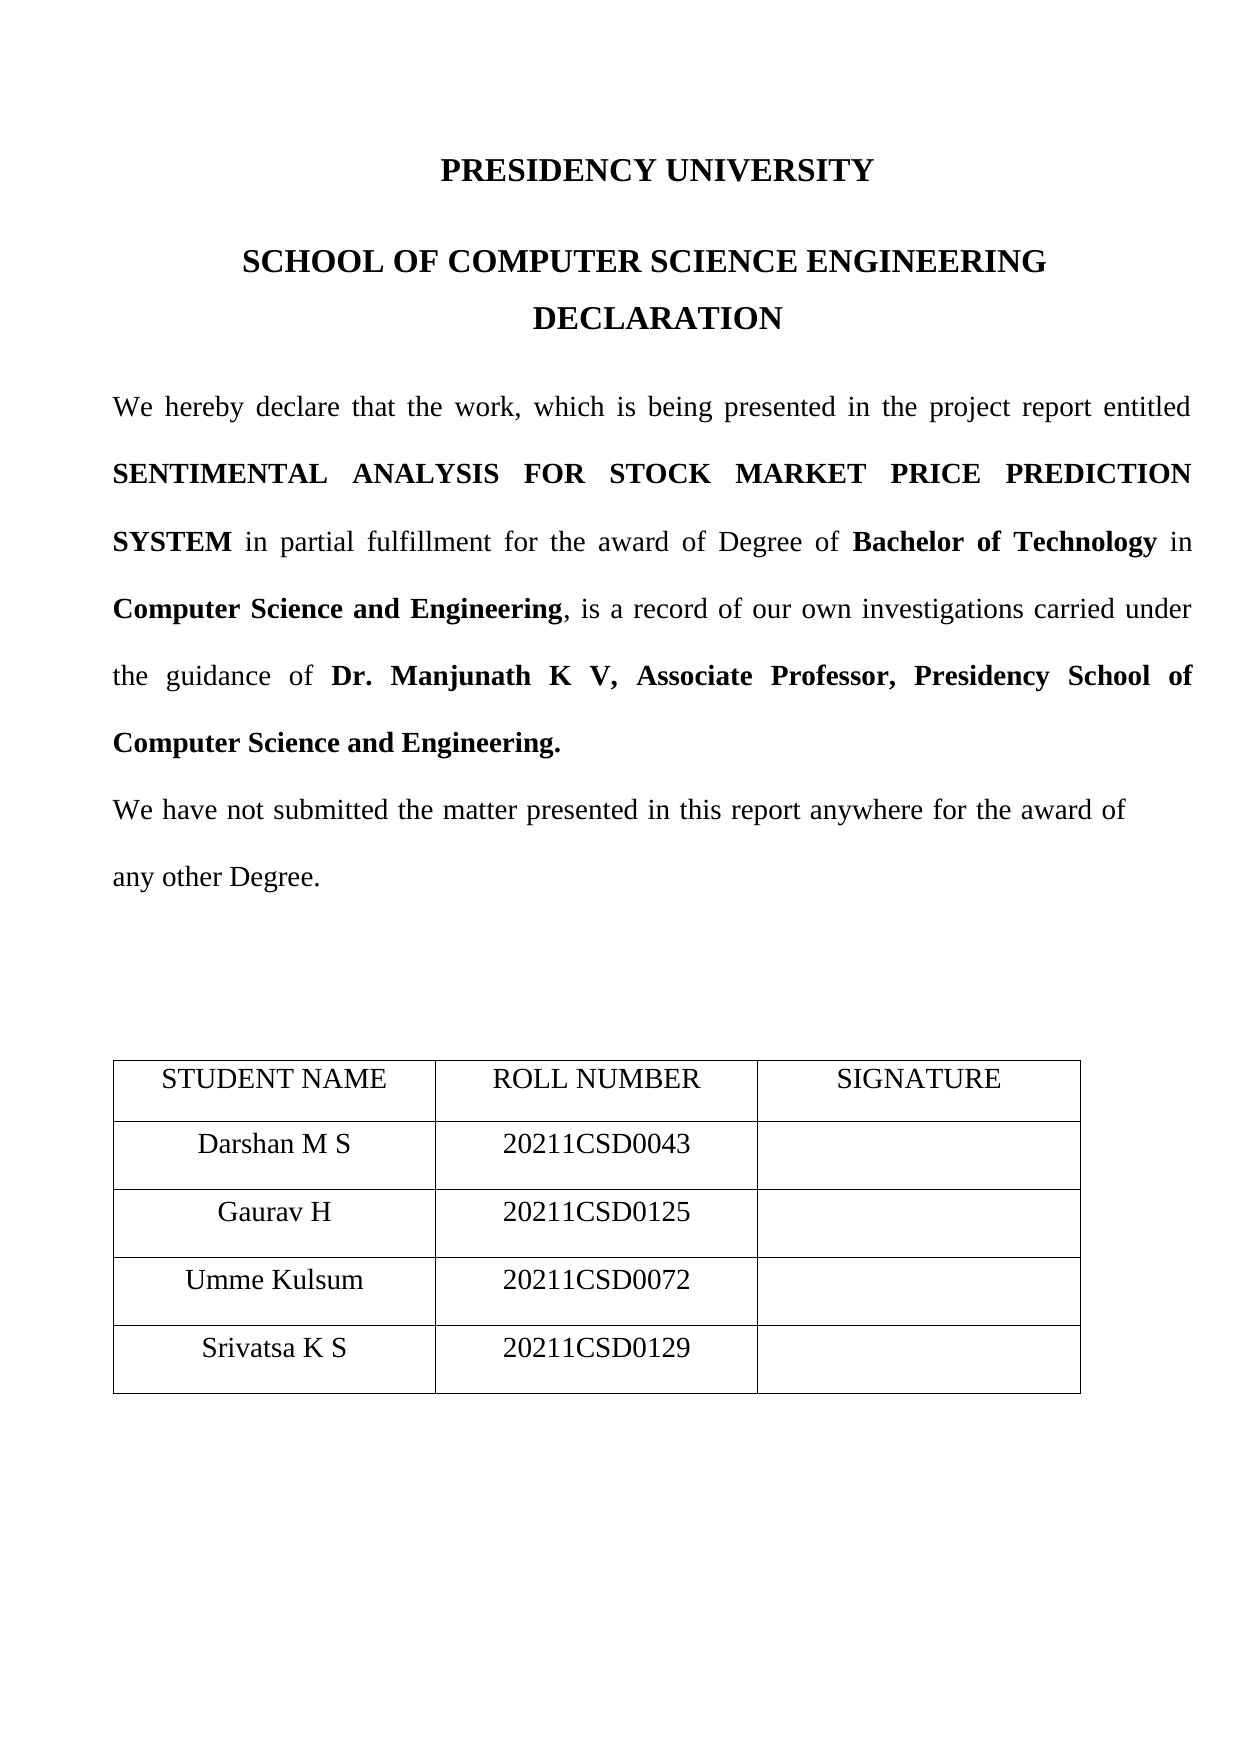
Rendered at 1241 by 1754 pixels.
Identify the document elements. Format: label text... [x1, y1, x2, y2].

text PRESIDENCY UNIVERSITY [187, 150, 1128, 188]
table_cell Umme Kulsum [114, 1258, 435, 1325]
text DECLARATION [187, 298, 1128, 363]
table_cell [758, 1258, 1080, 1325]
table_cell [758, 1190, 1080, 1257]
table_cell 20211CSD0125 [436, 1190, 757, 1257]
table_cell Srivatsa K S [114, 1326, 435, 1393]
text SCHOOL OF COMPUTER SCIENCE ENGINEERING [187, 241, 1102, 279]
text We have not submitted the matter presented in this report anywhere for the award of any other Degree. [112, 792, 1128, 893]
table_cell 20211CSD0072 [436, 1258, 757, 1325]
table_cell 20211CSD0043 [436, 1122, 757, 1189]
table_cell Darshan M S [114, 1122, 435, 1189]
table_cell 20211CSD0129 [436, 1326, 757, 1393]
table_cell [758, 1326, 1080, 1393]
table_cell [758, 1122, 1080, 1189]
table_header STUDENT NAME [114, 1061, 435, 1121]
table_cell Gaurav H [114, 1190, 435, 1257]
table_header SIGNATURE [758, 1061, 1080, 1121]
table_header ROLL NUMBER [436, 1061, 757, 1121]
text We hereby declare that the work, which is being presented in the project report entitled SENTIMENTAL ANALYSIS FOR STOCK MARKET PRICE PREDICTION SYSTEM in partial fulfillment for the award of Degree of Bachelor of Technology in Computer Science and Engineering, is a record of our own investigations carried under the guidance of Dr. Manjunath K V, Associate Professor, Presidency School of Computer Science and Engineering. [112, 389, 1193, 758]
